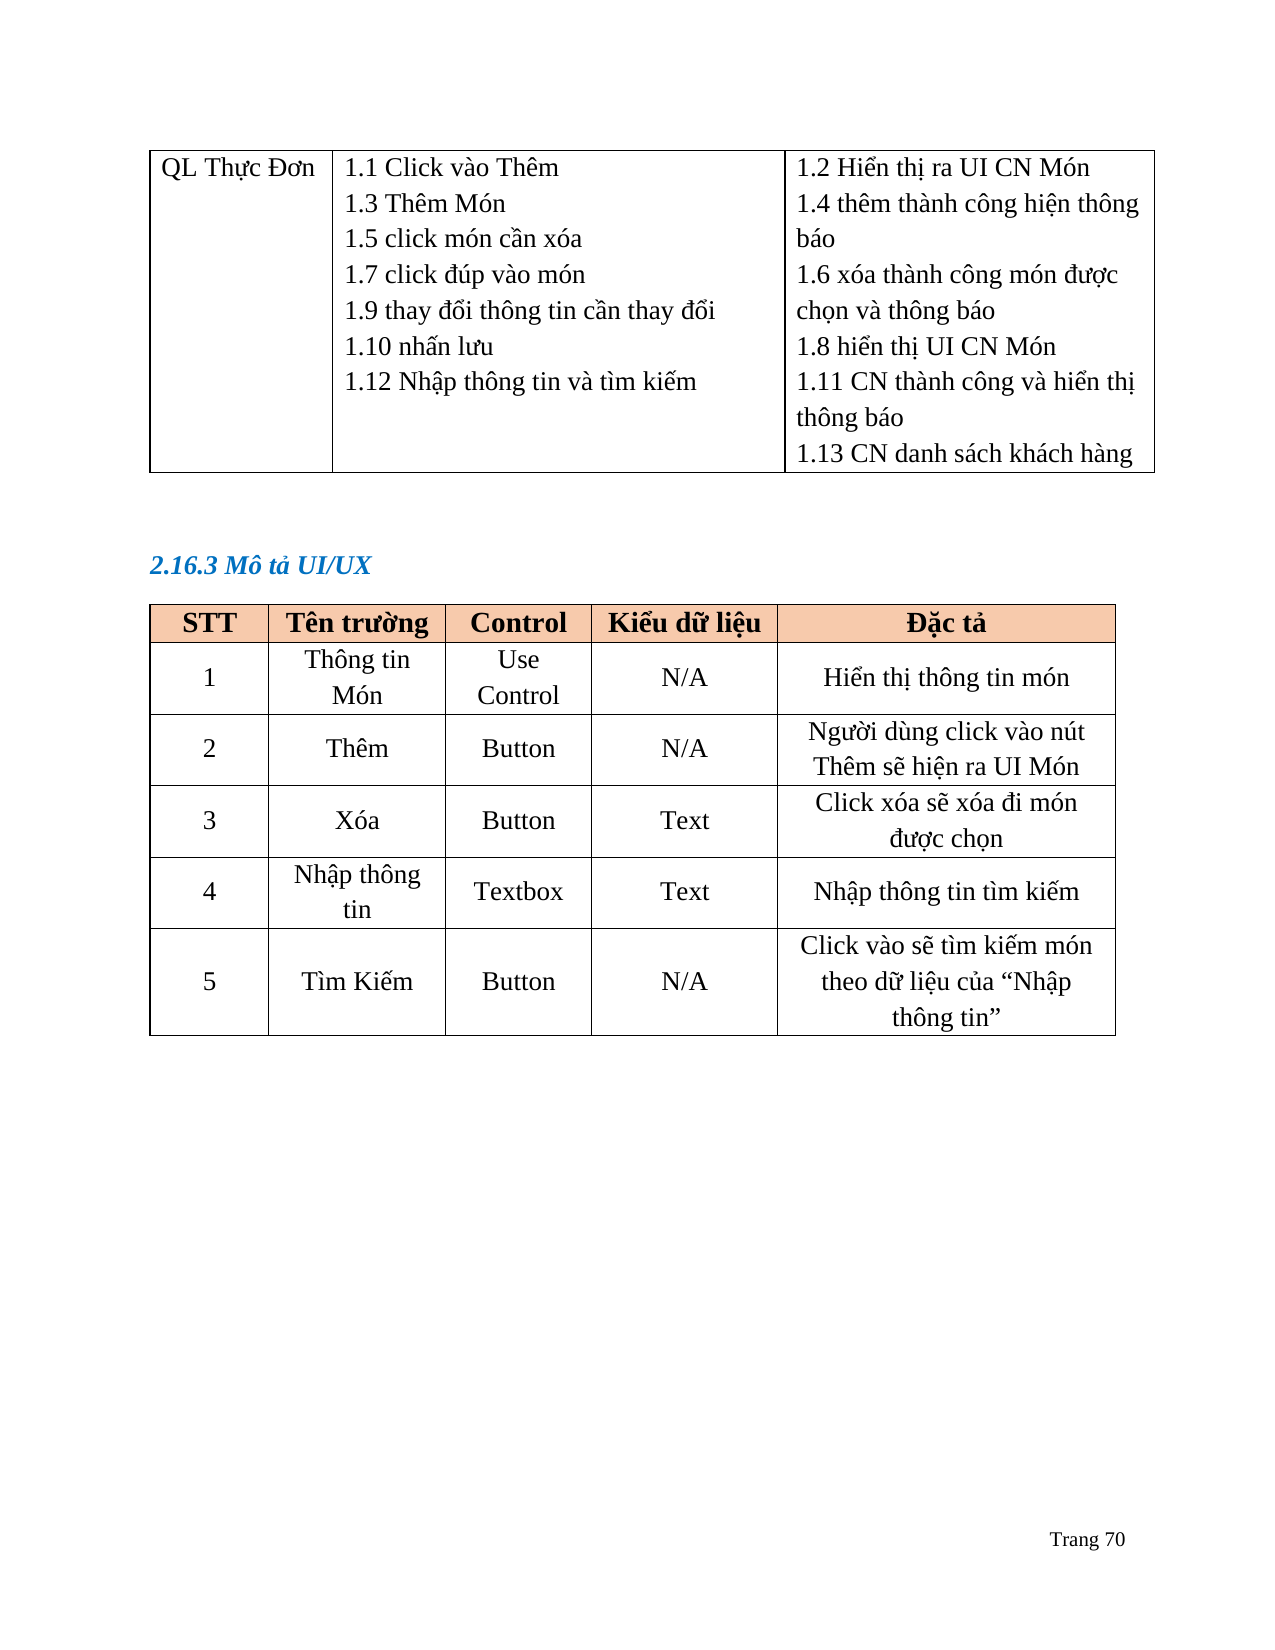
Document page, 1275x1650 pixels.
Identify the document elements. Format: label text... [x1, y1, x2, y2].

table_cell 1.1 Click vào Thêm 1.3 Thêm Món 1.5 click món cần xóa 1.7 click đúp vào món 1.9 thay đổi thông tin cần thay đổi 1.10 nhấn lưu 1.12 Nhập thông tin và tìm kiếm [333, 151, 784, 472]
table_cell QL Thực Đơn [151, 151, 332, 472]
table_cell Nhập thông tin tìm kiếm [778, 858, 1115, 928]
table_cell Thông tin Món [269, 643, 445, 714]
table_cell 5 [151, 929, 268, 1035]
table_cell Text [592, 858, 777, 928]
table_cell Người dùng click vào nút Thêm sẽ hiện ra UI Món [778, 715, 1115, 785]
table_cell Text [592, 786, 777, 857]
table_cell Click xóa sẽ xóa đi món được chọn [778, 786, 1115, 857]
table_cell Use Control [446, 643, 591, 714]
table_cell 4 [151, 858, 268, 928]
table_cell Textbox [446, 858, 591, 928]
table_header Đặc tả [778, 605, 1115, 642]
table_cell N/A [592, 715, 777, 785]
table_cell Button [446, 715, 591, 785]
table_cell Hiển thị thông tin món [778, 643, 1115, 714]
table_header Kiểu dữ liệu [592, 605, 777, 642]
table_cell Nhập thông tin [269, 858, 445, 928]
table_cell 3 [151, 786, 268, 857]
table_cell Click vào sẽ tìm kiếm món theo dữ liệu của “Nhập thông tin” [778, 929, 1115, 1035]
table_header Tên trường [269, 605, 445, 642]
table_cell Xóa [269, 786, 445, 857]
table_header Control [446, 605, 591, 642]
table_header STT [151, 605, 268, 642]
table_cell Thêm [269, 715, 445, 785]
subtitle 2.16.3 Mô tả UI/UX [150, 549, 1125, 580]
table_cell N/A [592, 929, 777, 1035]
table_cell Tìm Kiếm [269, 929, 445, 1035]
table_cell 2 [151, 715, 268, 785]
table_cell Button [446, 929, 591, 1035]
table_cell Button [446, 786, 591, 857]
table_cell 1.2 Hiển thị ra UI CN Món 1.4 thêm thành công hiện thông báo 1.6 xóa thành công món được chọn và thông báo 1.8 hiển thị UI CN Món 1.11 CN thành công và hiển thị thông báo 1.13 CN danh sách khách hàng [786, 151, 1154, 472]
table_cell N/A [592, 643, 777, 714]
table_cell 1 [151, 643, 268, 714]
